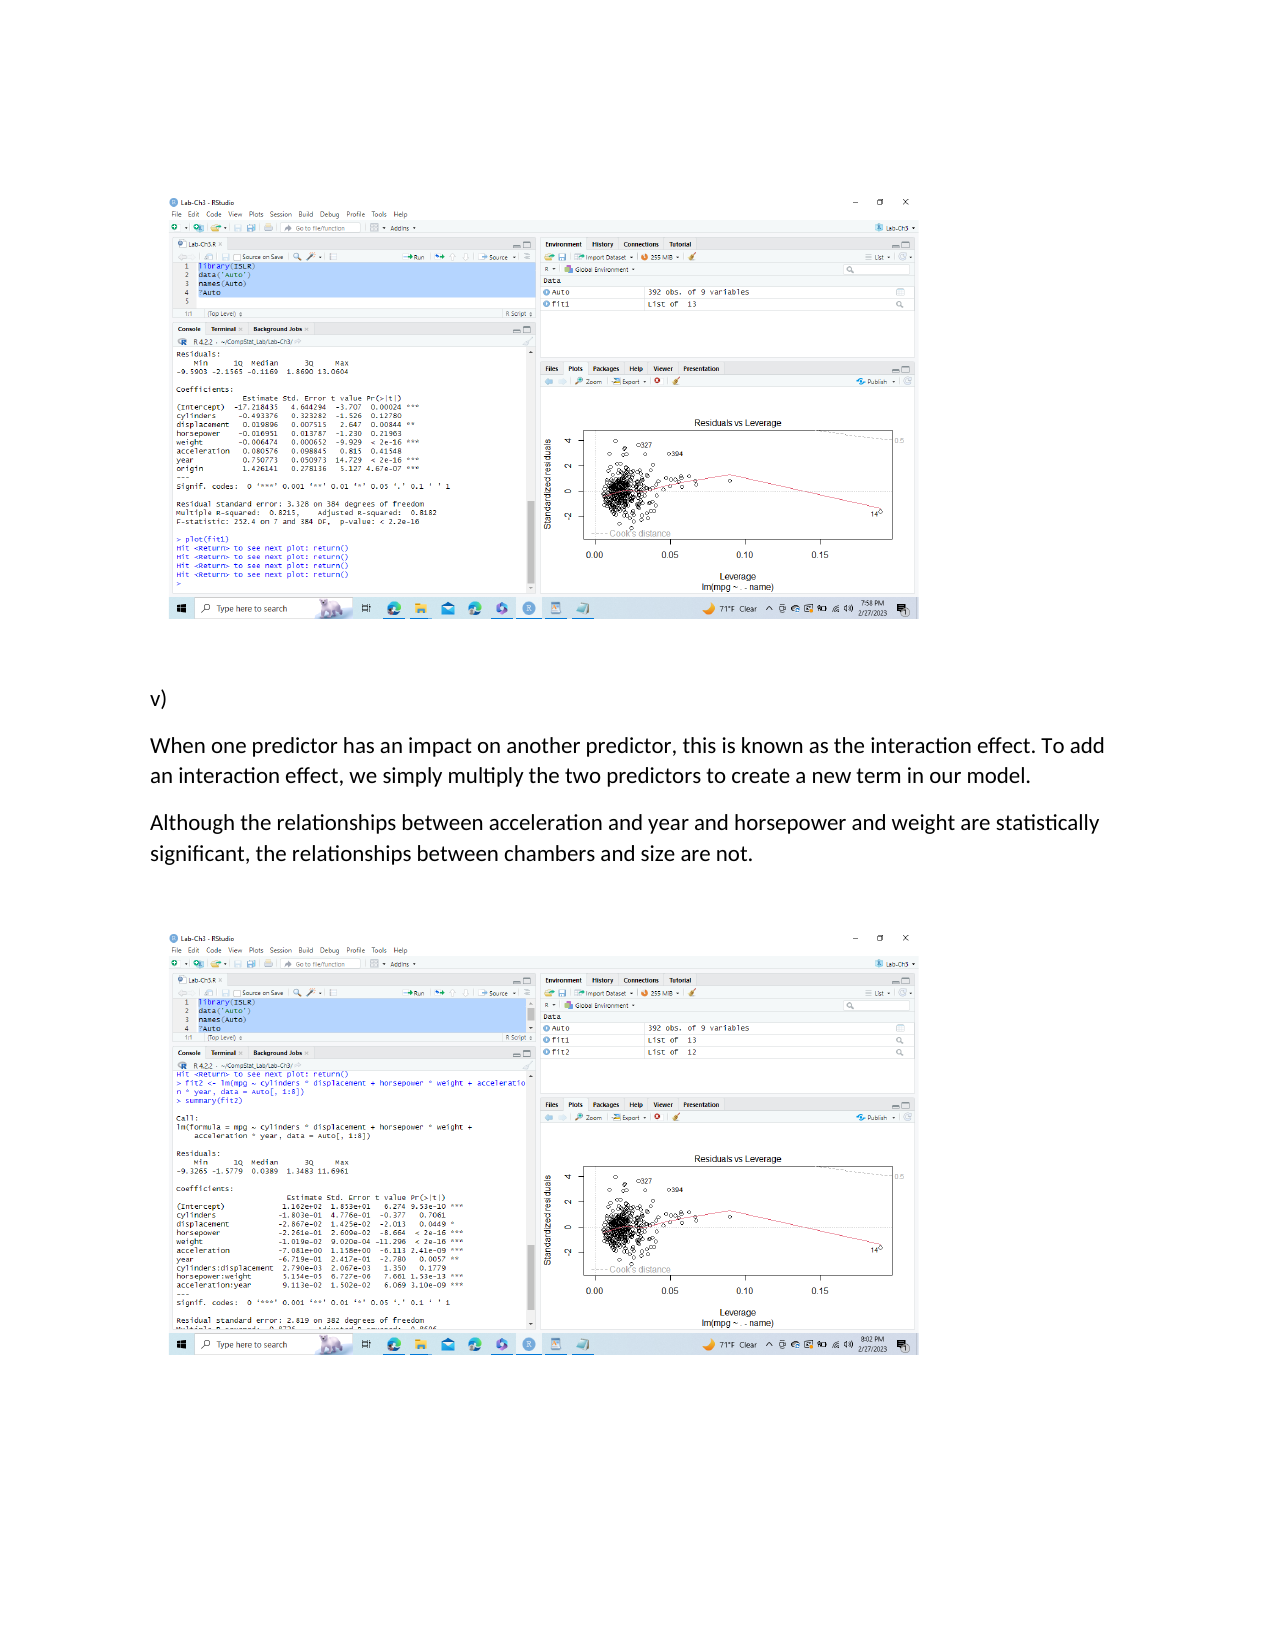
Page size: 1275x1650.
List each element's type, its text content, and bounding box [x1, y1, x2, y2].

text v) [150, 684, 1125, 712]
text When one predictor has an impact on another predictor, this is known as the interaction effect. To add an interaction effect, we simply multiply the two predictors to create a new term in our model. [150, 731, 1125, 789]
text Although the relationships between acceleration and year and horsepower and weight are statistically significant, the relationships between chambers and size are not. [150, 808, 1125, 867]
